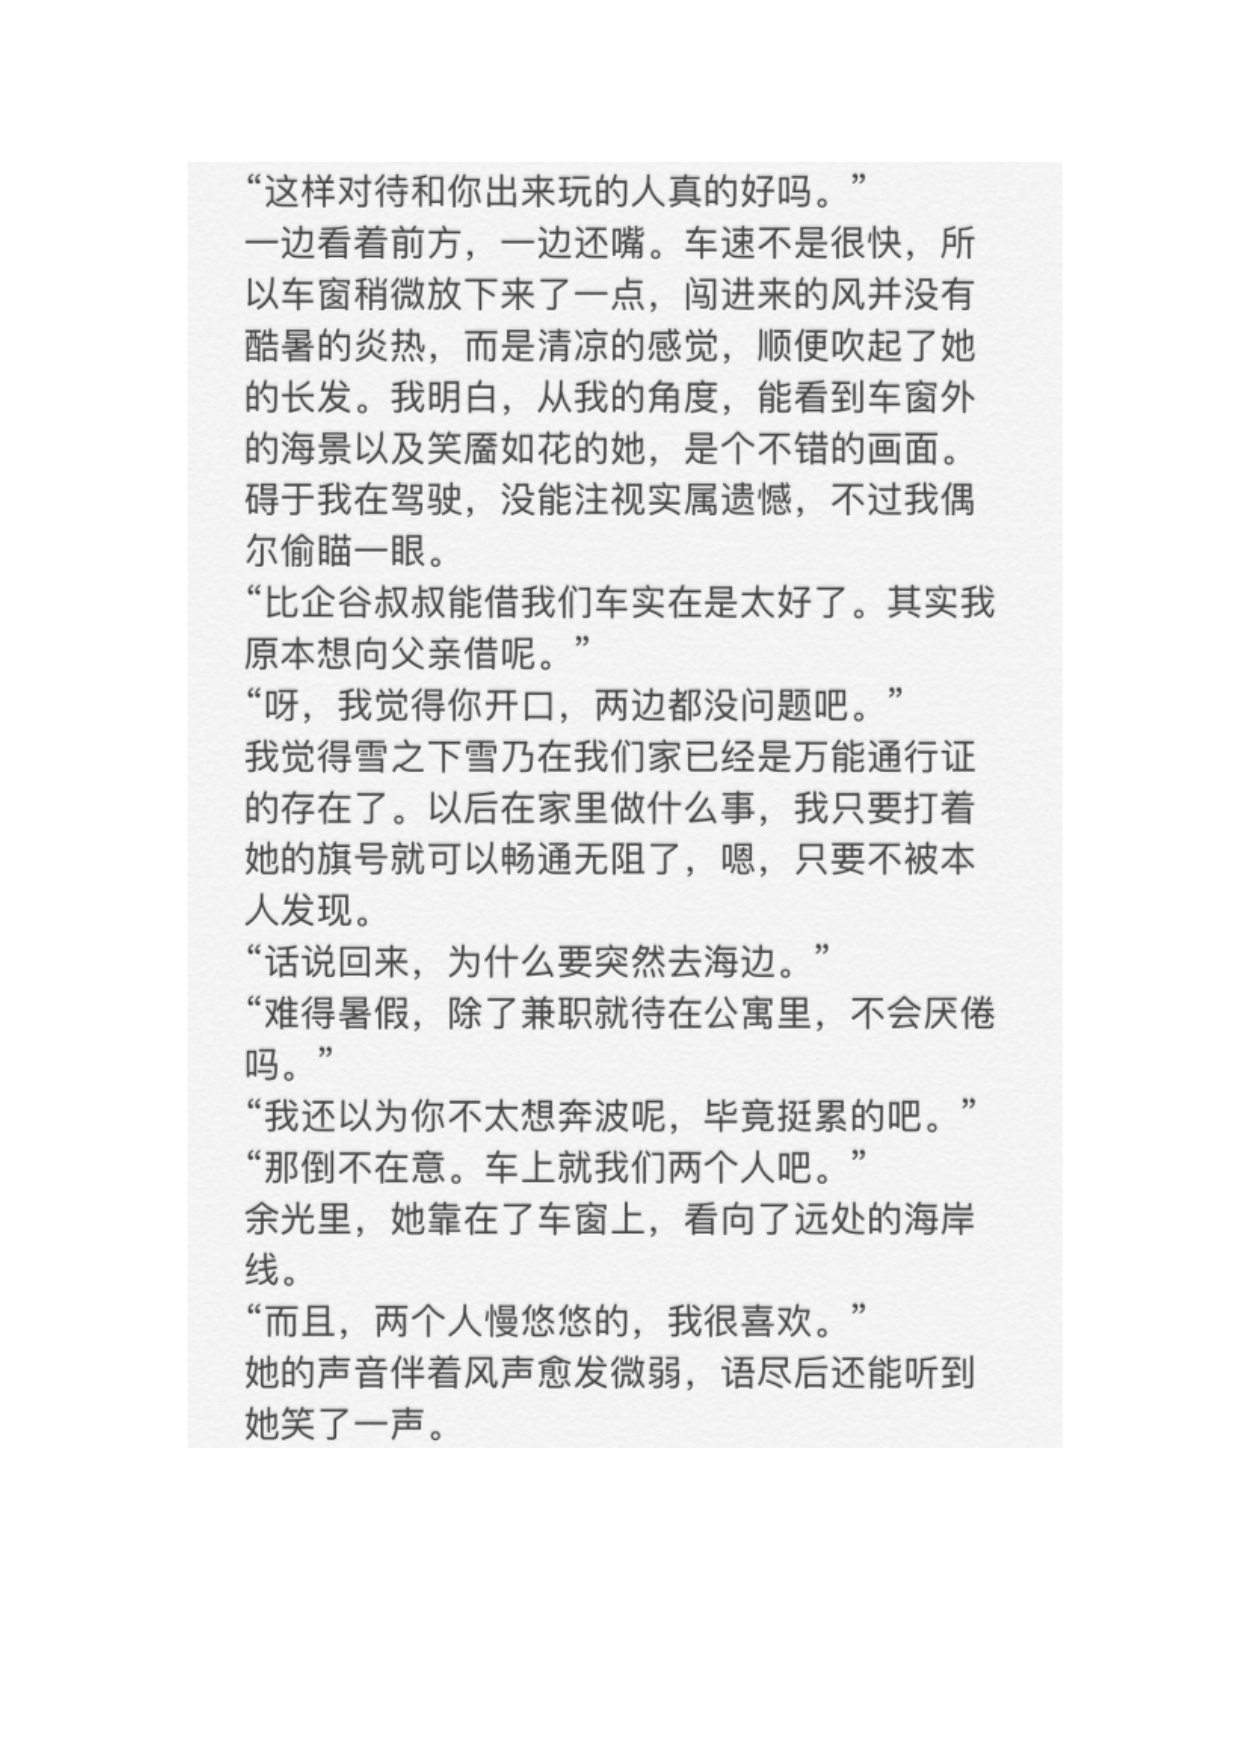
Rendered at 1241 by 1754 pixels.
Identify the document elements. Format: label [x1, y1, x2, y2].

picture [187, 162, 1063, 1448]
